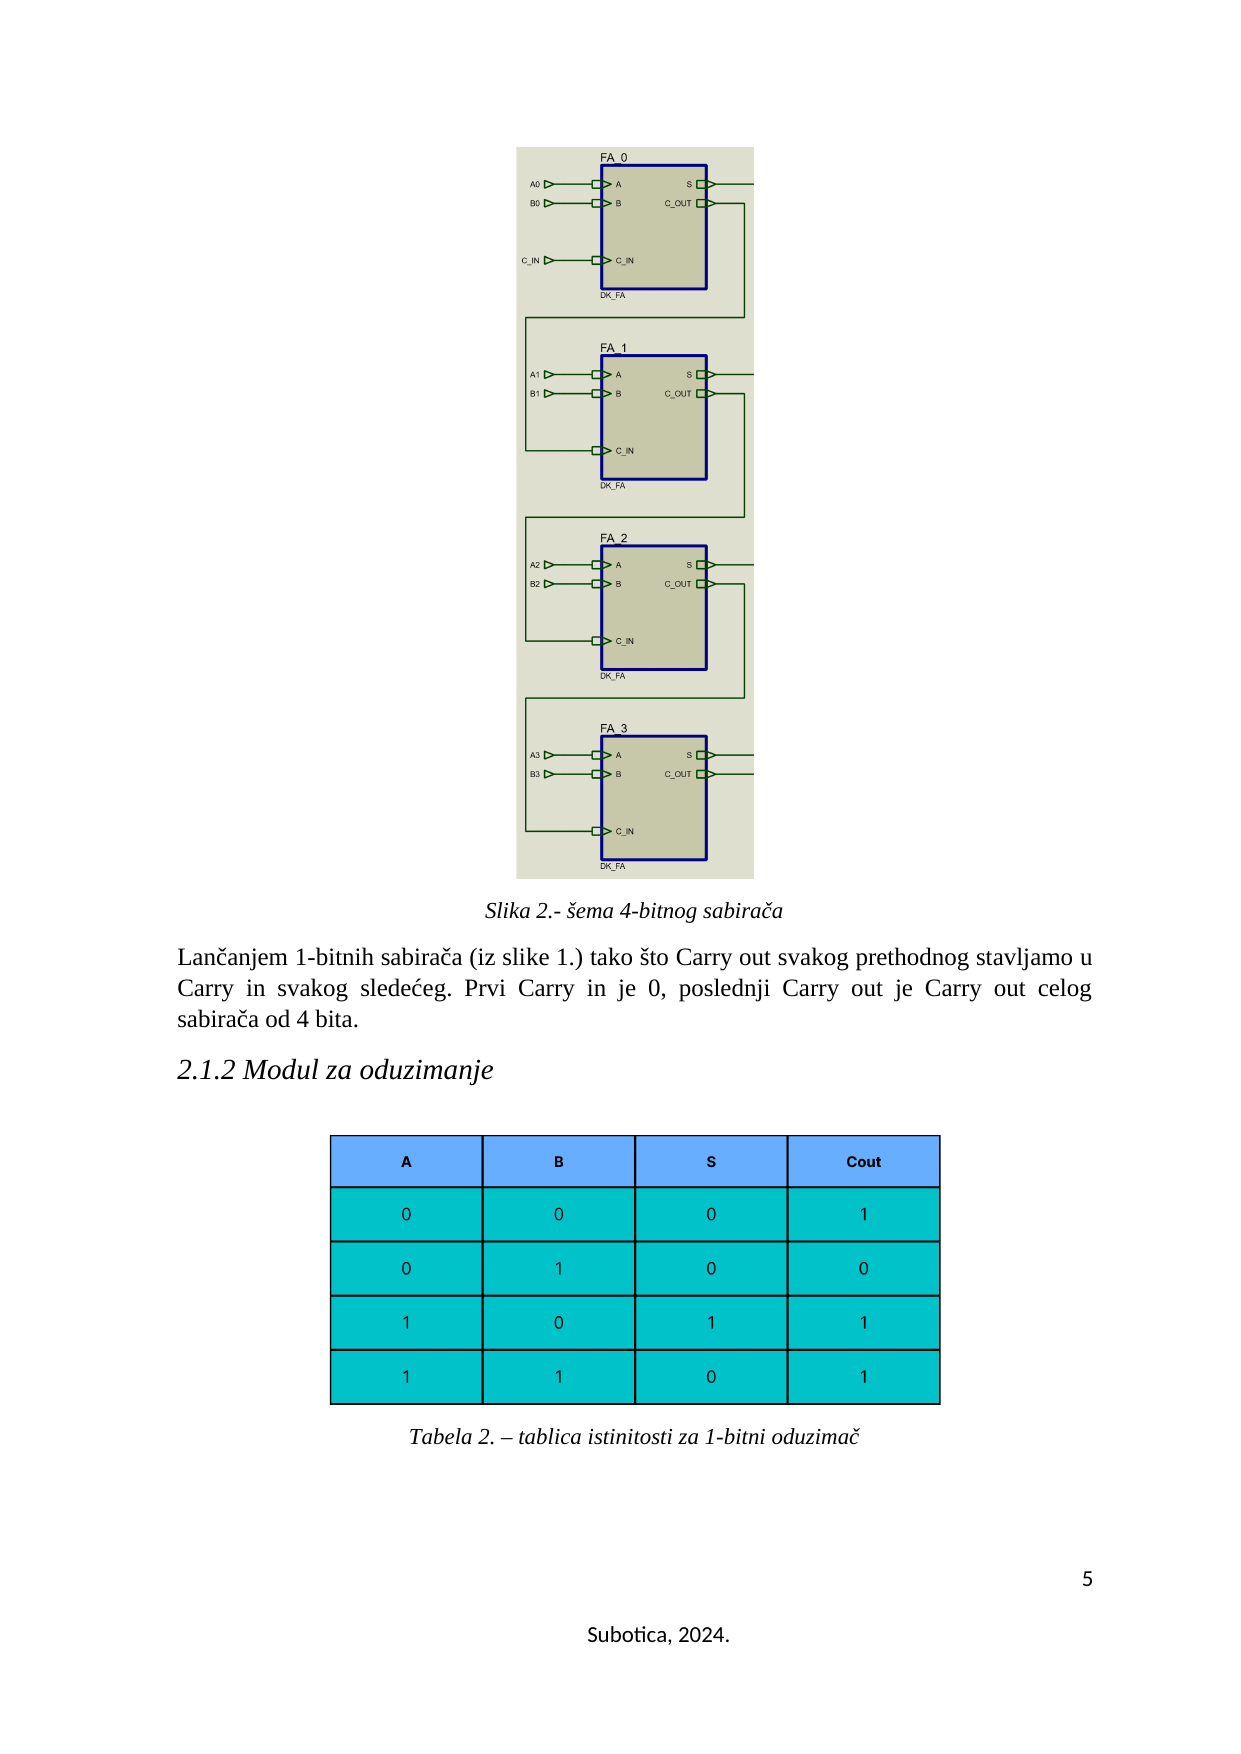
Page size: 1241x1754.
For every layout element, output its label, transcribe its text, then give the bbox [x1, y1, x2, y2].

text Slika 2.- šema 4-bitnog sabirača [177, 897, 1093, 923]
picture [329, 1135, 941, 1405]
text Tabela 2. – tablica istinitosti za 1-bitni oduzimač [177, 1423, 1093, 1450]
subtitle 2.1.2 Modul za oduzimanje [177, 1052, 1093, 1086]
text Lančanjem 1-bitnih sabirača (iz slike 1.) tako što Carry out svakog prethodnog stavljamo u Carry in svakog sledećeg. Prvi Carry in je 0, poslednji Carry out je Carry out celog sabirača od 4 bita. [177, 942, 1093, 1033]
picture [516, 147, 754, 879]
